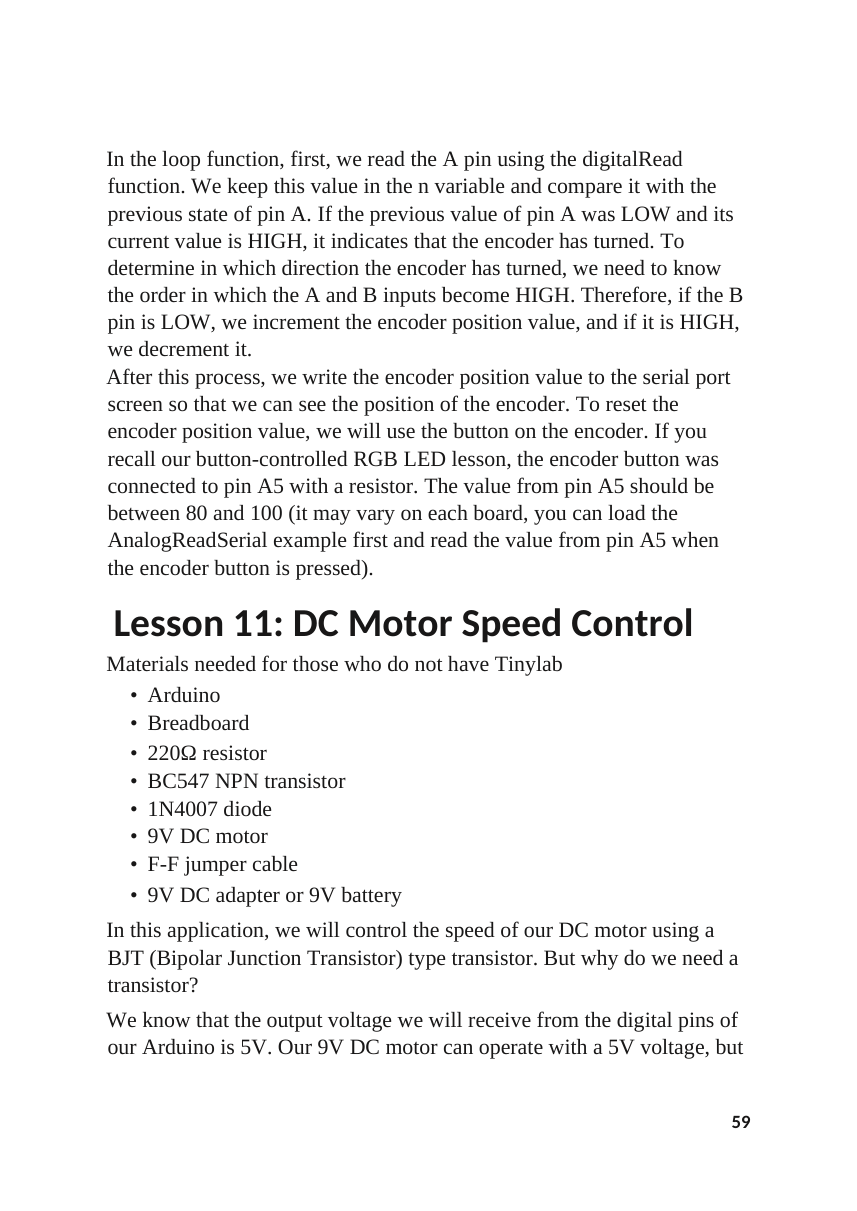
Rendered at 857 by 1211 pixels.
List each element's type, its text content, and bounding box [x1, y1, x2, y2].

text After this process, we write the encoder position value to the serial port screen so that we can see the position of the encoder. To reset the encoder position value, we will use the button on the encoder. If you recall our button-controlled RGB LED lesson, the encoder button was connected to pin A5 with a resistor. The value from pin A5 should be between 80 and 100 (it may vary on each board, you can load the AnalogReadSerial example first and read the value from pin A5 when the encoder button is pressed). [106, 364, 750, 580]
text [106, 1007, 750, 1059]
text In this application, we will control the speed of our DC motor using a BJT (Bipolar Junction Transistor) type transistor. But why do we need a transistor? [106, 917, 750, 997]
list Arduino [130, 682, 750, 707]
list Breadboard [130, 710, 750, 735]
list F-F jumper cable [130, 851, 750, 876]
list 1N4007 diode [130, 796, 750, 821]
subtitle Lesson 11: DC Motor Speed Control [113, 598, 751, 647]
list BC547 NPN transistor [130, 768, 750, 793]
list 9V DC motor [130, 823, 750, 849]
text In the loop function, first, we read the A pin using the digitalRead function. We keep this value in the n variable and compare it with the previous state of pin A. If the previous value of pin A was LOW and its current value is HIGH, it indicates that the encoder has turned. To determine in which direction the encoder has turned, we need to know the order in which the A and B inputs become HIGH. Therefore, if the B pin is LOW, we increment the encoder position value, and if it is HIGH, we decrement it. [106, 146, 750, 362]
list 9V DC adapter or 9V battery [130, 882, 750, 907]
text Materials needed for those who do not have Tinylab [106, 651, 750, 677]
list 220Ω resistor [130, 740, 750, 766]
